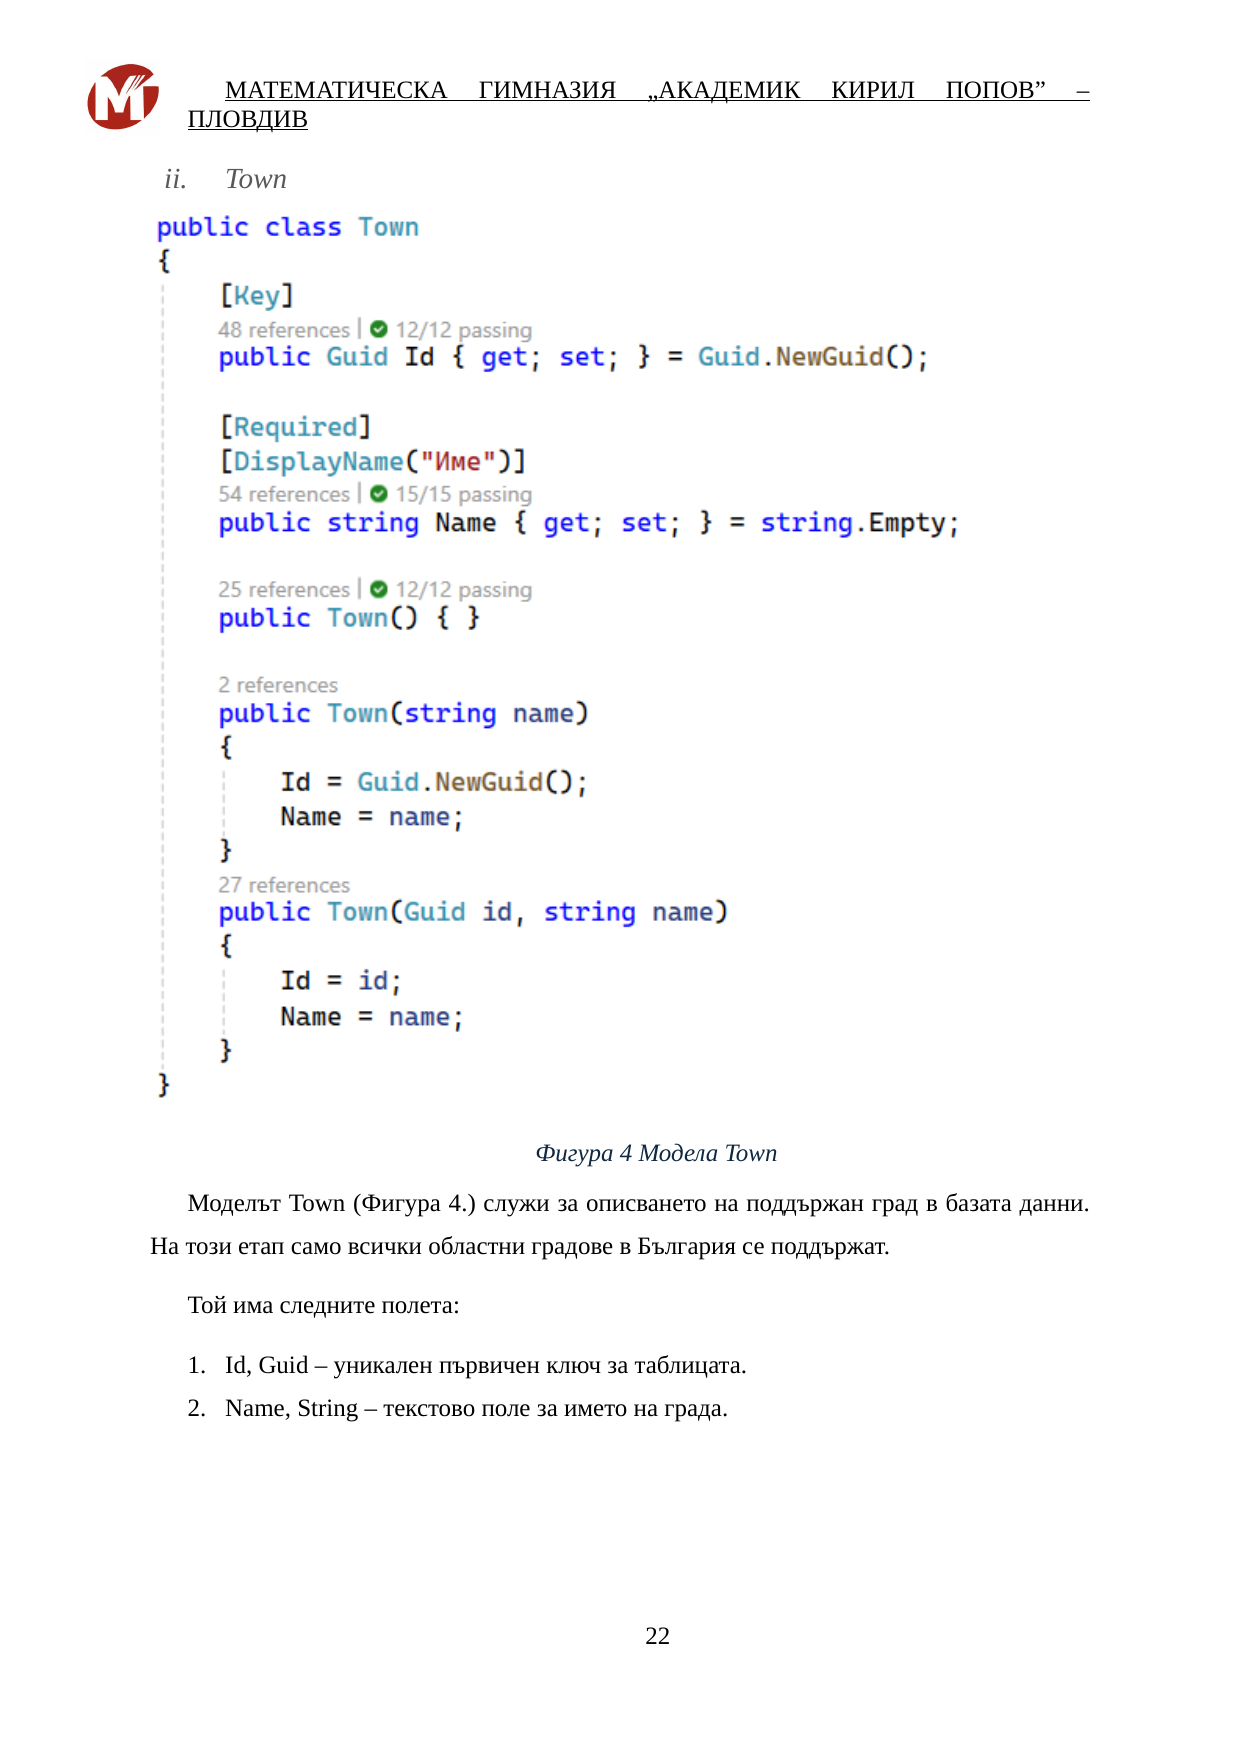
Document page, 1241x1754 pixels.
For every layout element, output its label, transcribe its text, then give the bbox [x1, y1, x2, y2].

picture [83, 58, 162, 137]
text Фигура 4 Модела Town [187, 1138, 1090, 1167]
list Name, String – текстово поле за името на града. [187, 1393, 1090, 1422]
picture [150, 211, 990, 1107]
text Той има следните полета: [150, 1291, 1090, 1319]
text Моделът Town (Фигура 4.) служи за описването на поддържан град в базата данни. На този етап само всички областни градове в България се поддържат. [150, 1188, 1090, 1259]
list Id, Guid – уникален първичен ключ за таблицата. [187, 1350, 1090, 1379]
subtitle Town [187, 161, 1090, 195]
